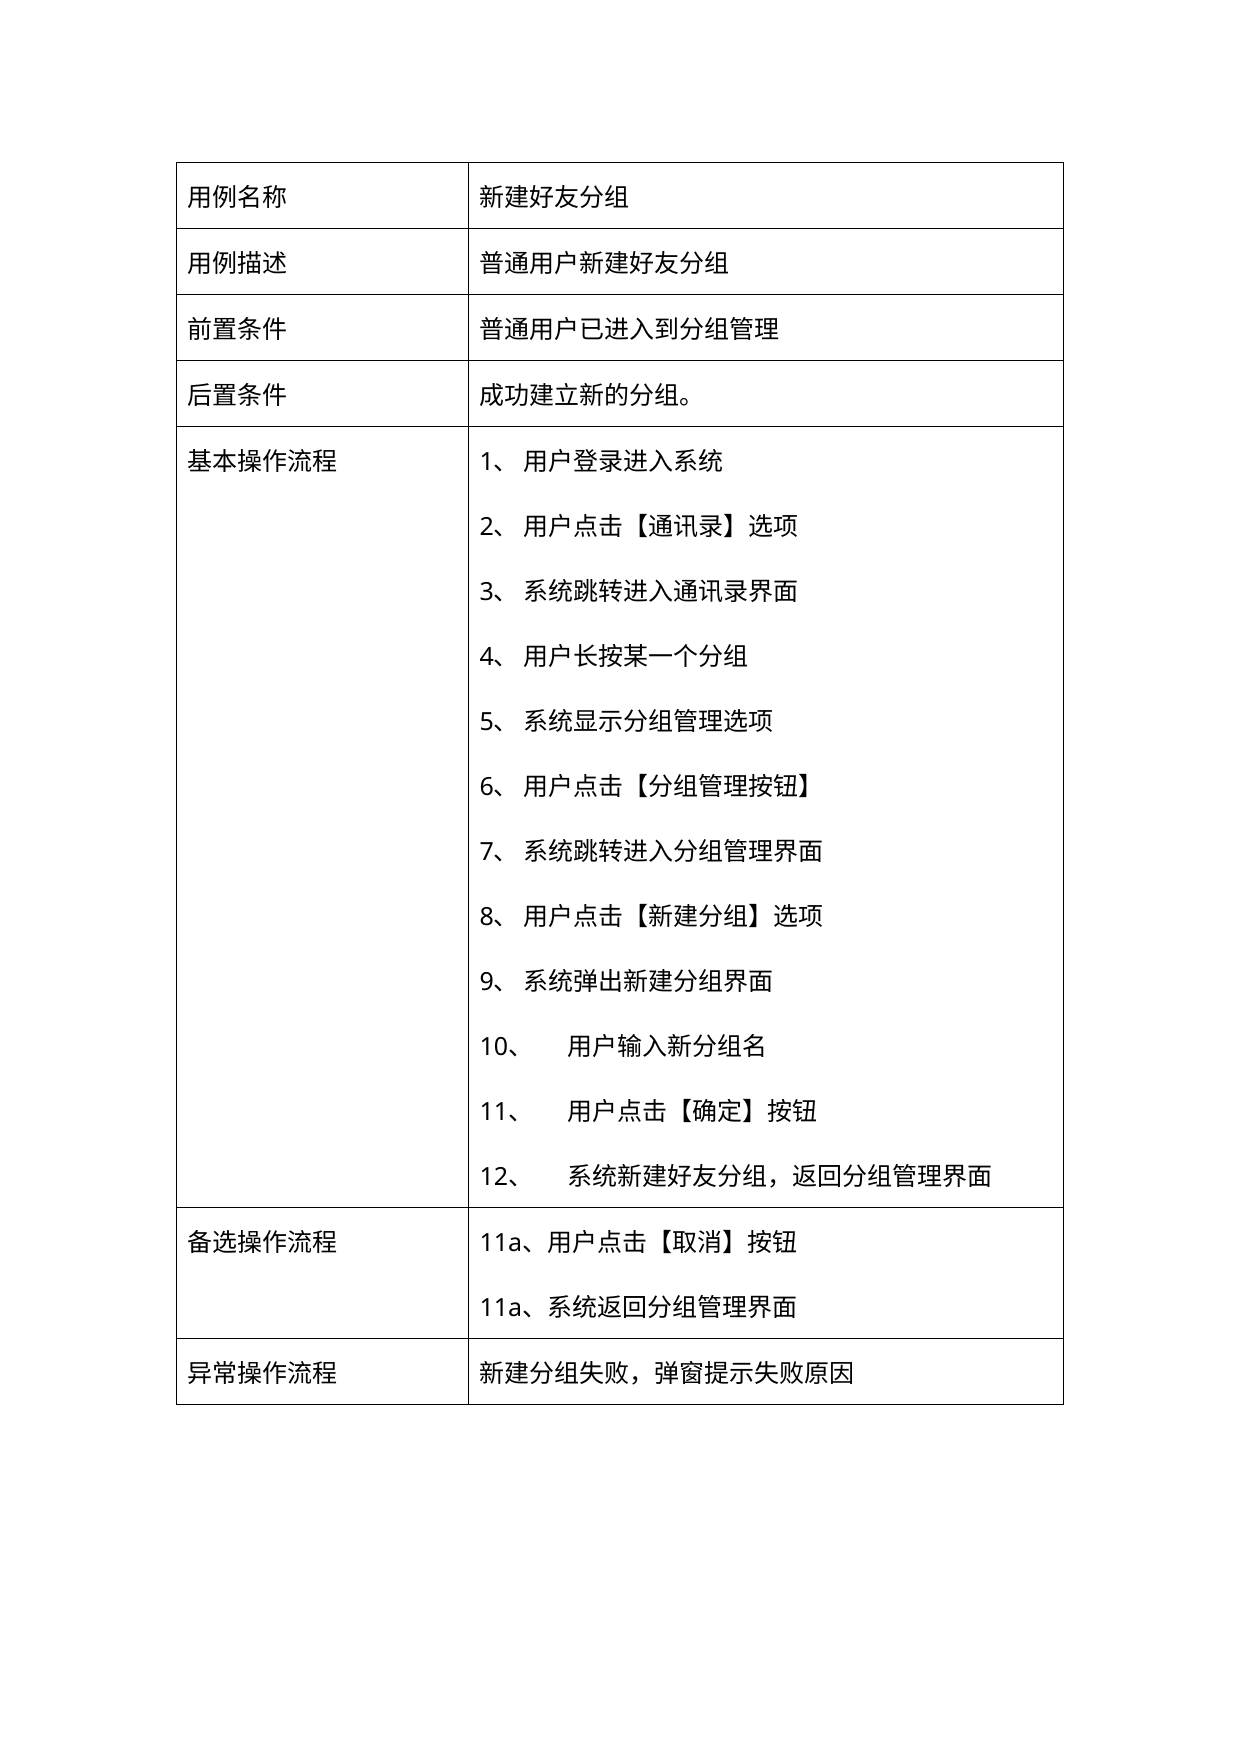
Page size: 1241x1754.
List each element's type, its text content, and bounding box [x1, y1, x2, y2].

table_cell 新建分组失败，弹窗提示失败原因 [469, 1339, 1063, 1404]
table_cell 后置条件 [177, 361, 468, 426]
table_cell 用户登录进入系统 用户点击【通讯录】选项 系统跳转进入通讯录界面 用户长按某一个分组 系统显示分组管理选项 用户点击【分组管理按钮】 系统跳转进入分组管理界面 用户点击【新建分组】选项 系统弹出新建分组界面 用户输入新分组名 用户点击【确定】按钮 系统新建好友分组，返回分组管理界面 [469, 427, 1063, 1207]
table_cell 11a、用户点击【取消】按钮 11a、系统返回分组管理界面 [469, 1208, 1063, 1338]
table_cell 用例描述 [177, 229, 468, 294]
table_cell 备选操作流程 [177, 1208, 468, 1338]
table_cell 普通用户已进入到分组管理 [469, 295, 1063, 360]
table_cell 新建好友分组 [469, 163, 1063, 228]
table_cell 前置条件 [177, 295, 468, 360]
table_cell 成功建立新的分组。 [469, 361, 1063, 426]
table_cell 基本操作流程 [177, 427, 468, 1207]
table_cell 用例名称 [177, 163, 468, 228]
table_cell 异常操作流程 [177, 1339, 468, 1404]
table_cell 普通用户新建好友分组 [469, 229, 1063, 294]
